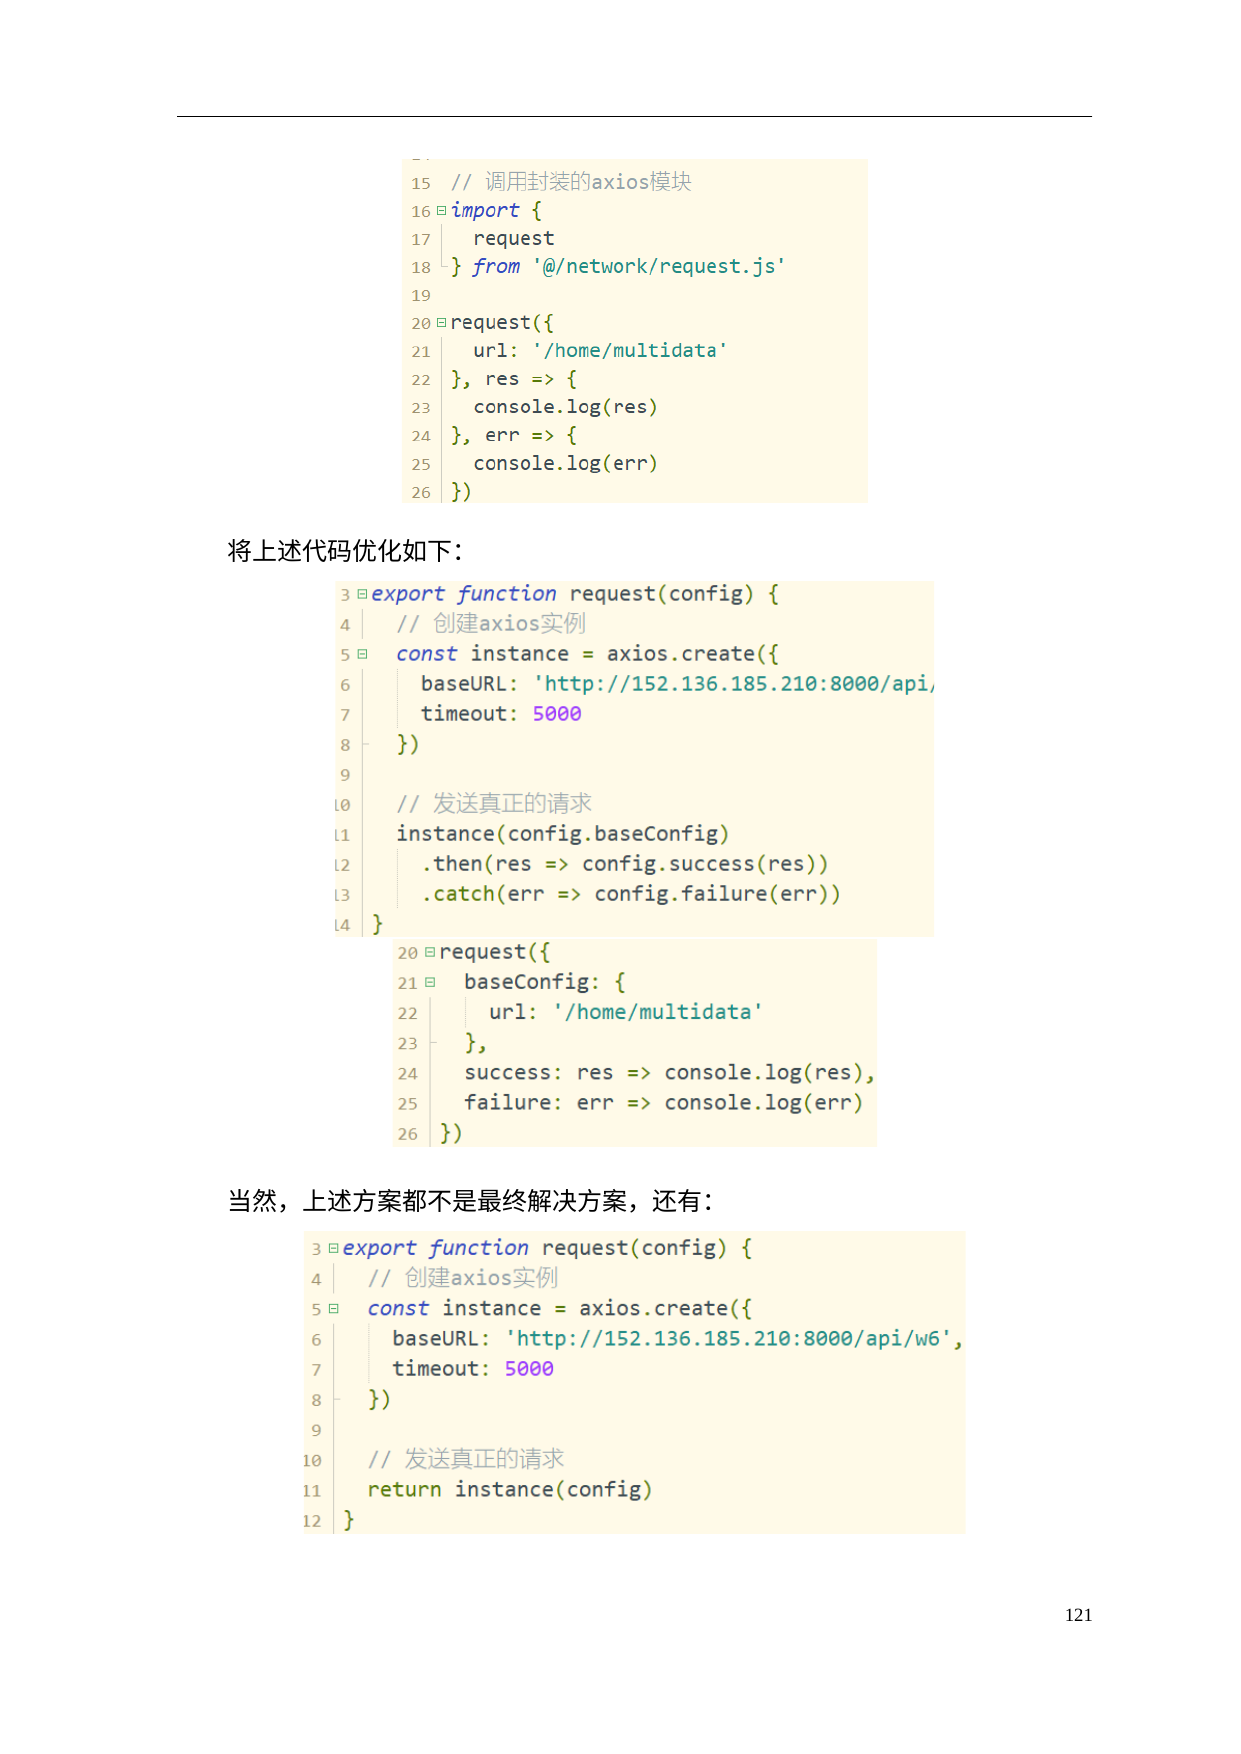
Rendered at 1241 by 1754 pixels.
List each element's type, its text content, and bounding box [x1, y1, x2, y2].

picture [401, 159, 868, 503]
picture [335, 581, 935, 937]
picture [303, 1231, 966, 1534]
text 将上述代码优化如下： [177, 517, 1092, 582]
picture [392, 939, 878, 1147]
text 当然，上述方案都不是最终解决方案，还有： [177, 1167, 1092, 1232]
